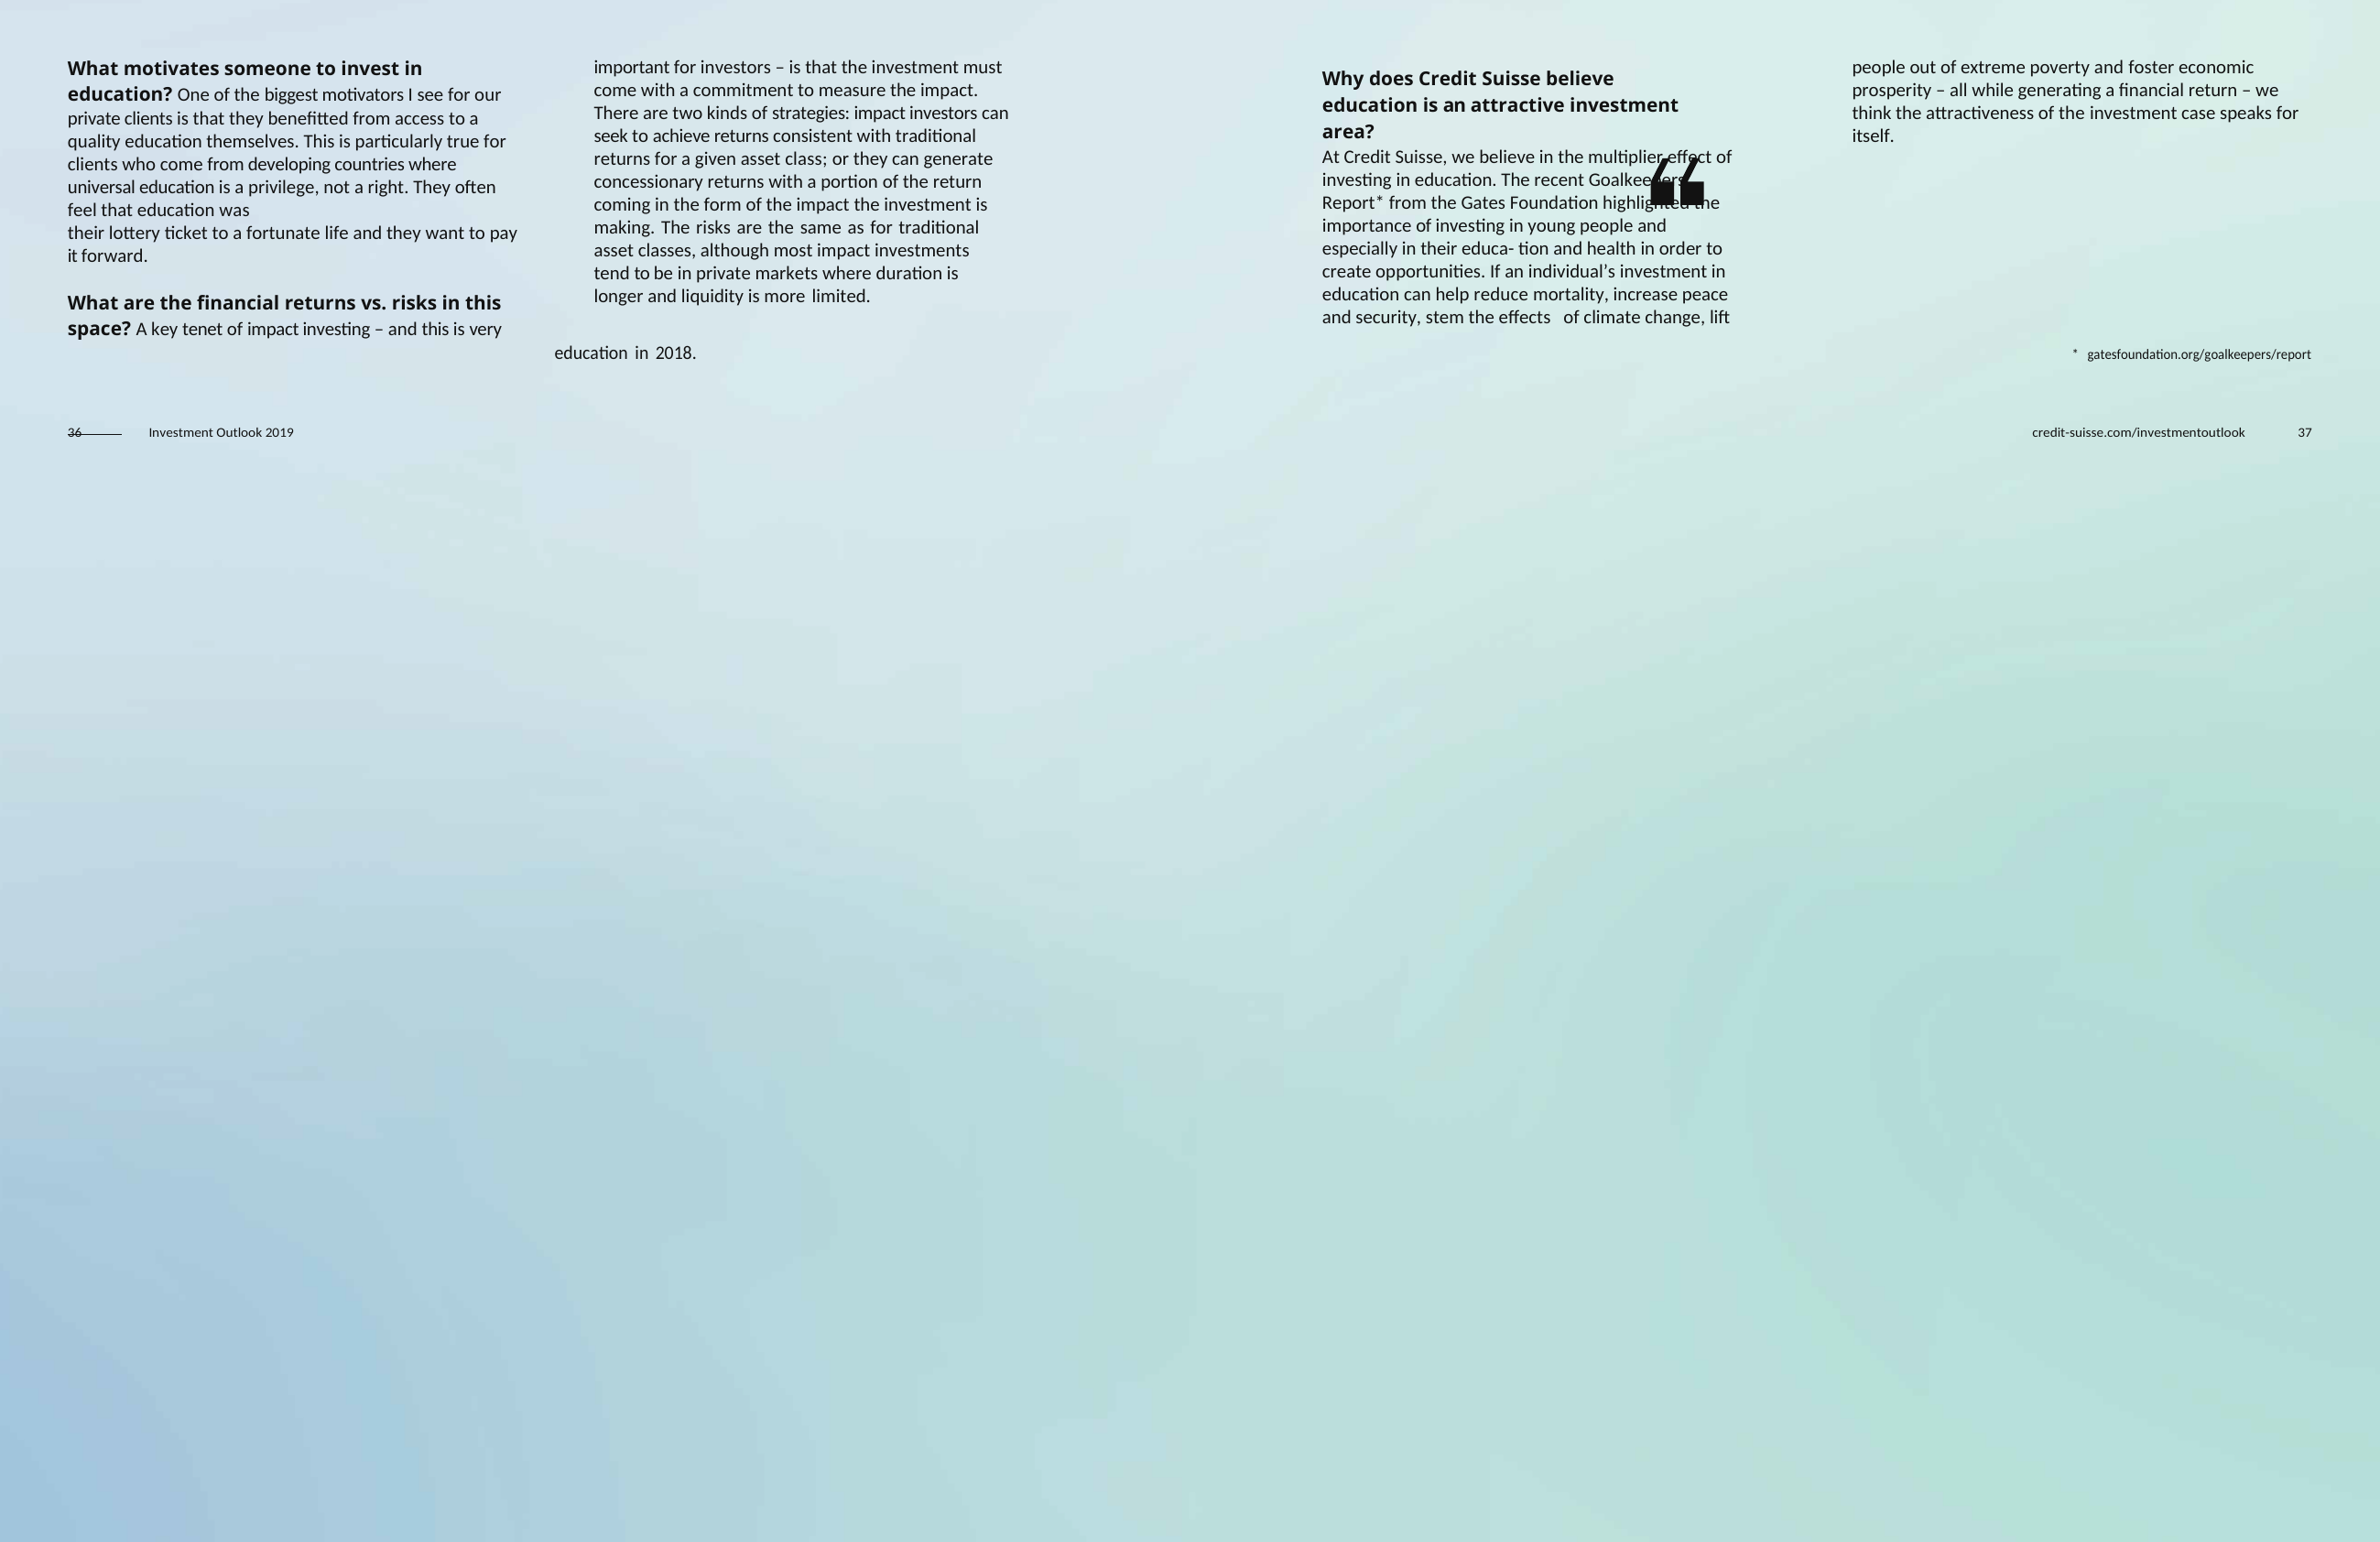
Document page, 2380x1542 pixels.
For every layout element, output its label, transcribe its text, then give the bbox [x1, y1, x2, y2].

text their lottery ticket to a fortunate life and they want to pay it forward. [68, 221, 523, 266]
picture [0, 0, 2380, 1542]
text What motivates someone to invest in education? One of the biggest motivators I see for our private clients is that they benefitted from access to a quality education themselves. This is particularly true for clients who come from developing countries where universal education is a privilege, not a right. They often feel that education was [68, 55, 523, 221]
text At Credit Suisse, we believe in the multiplier effect of investing in education. The recent Goalkeepers Report* from the Gates Foundation highlighted the importance of investing in young people and especially in their educa- tion and health in order to create opportunities. If an individual’s investment in education can help reduce mortality, increase peace and security, stem the effects of climate change, lift people out of extreme poverty and foster economic prosperity – all while generating a financial return – we think the attractiveness of the investment case speaks for itself. [1852, 55, 2299, 147]
text 36 Investment Outlook 2019 credit-suisse.com/investmentoutlook 37 [68, 424, 2380, 440]
subtitle Why does Credit Suisse believe education is an attractive investment area? [1322, 65, 1702, 145]
text education in 2018. * gatesfoundation.org/goalkeepers/report [554, 341, 2380, 364]
text asset classes, although most impact investments tend to be in private markets where duration is longer and liquidity is more limited. [593, 238, 1007, 307]
text At Credit Suisse, we believe in the multiplier effect of investing in education. The recent Goalkeepers Report* from the Gates Foundation highlighted the importance of investing in young people and especially in their educa- tion and health in order to create opportunities. If an individual’s investment in education can help reduce mortality, increase peace and security, stem the effects of climate change, lift people out of extreme poverty and foster economic prosperity – all while generating a financial return – we think the attractiveness of the investment case speaks for itself. [1322, 146, 1743, 329]
text What are the financial returns vs. risks in this space? A key tenet of impact investing – and this is very important for investors – is that the investment must come with a commitment to measure the impact. There are two kinds of strategies: impact investors can seek to achieve returns consistent with traditional returns for a given asset class; or they can generate concessionary returns with a portion of the return coming in the form of the impact the investment is making. The risks are the same as for traditional [593, 55, 1016, 238]
